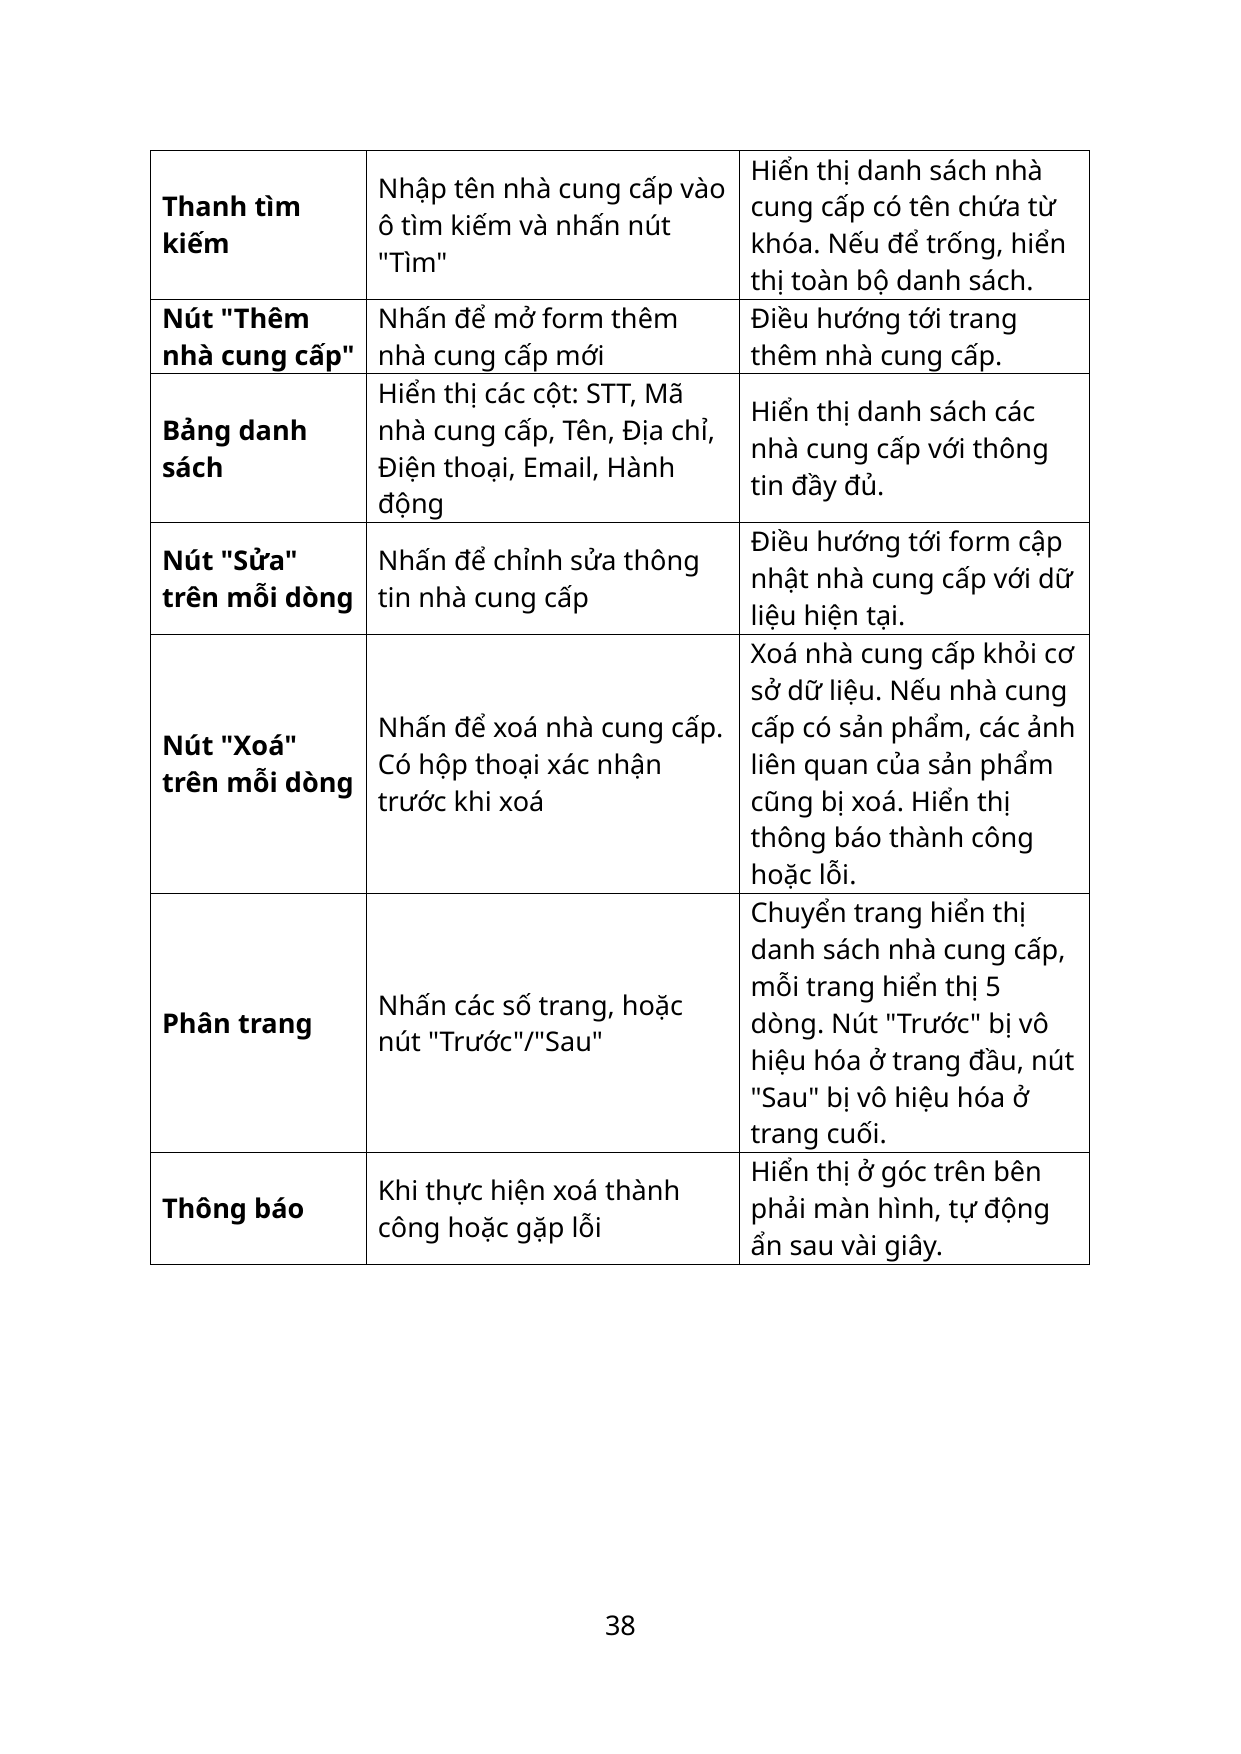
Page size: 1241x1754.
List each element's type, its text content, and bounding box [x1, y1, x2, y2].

table_cell Nút "Thêm nhà cung cấp" [151, 300, 366, 373]
table_cell Xoá nhà cung cấp khỏi cơ sở dữ liệu. Nếu nhà cung cấp có sản phẩm, các ảnh liên quan của sản phẩm cũng bị xoá. Hiển thị thông báo thành công hoặc lỗi. [740, 635, 1089, 893]
table_cell Nhấn các số trang, hoặc nút "Trước"/"Sau" [367, 894, 739, 1152]
table_cell Khi thực hiện xoá thành công hoặc gặp lỗi [367, 1153, 739, 1263]
table_cell Nhấn để chỉnh sửa thông tin nhà cung cấp [367, 523, 739, 633]
table_cell Phân trang [151, 894, 366, 1152]
table_cell Nút "Sửa" trên mỗi dòng [151, 523, 366, 633]
table_cell Hiển thị danh sách nhà cung cấp có tên chứa từ khóa. Nếu để trống, hiển thị toàn bộ danh sách. [740, 151, 1089, 298]
table_cell Nhấn để mở form thêm nhà cung cấp mới [367, 300, 739, 373]
table_cell Hiển thị các cột: STT, Mã nhà cung cấp, Tên, Địa chỉ, Điện thoại, Email, Hành động [367, 374, 739, 522]
table_cell Bảng danh sách [151, 374, 366, 522]
table_cell Chuyển trang hiển thị danh sách nhà cung cấp, mỗi trang hiển thị 5 dòng. Nút "Trước" bị vô hiệu hóa ở trang đầu, nút "Sau" bị vô hiệu hóa ở trang cuối. [740, 894, 1089, 1152]
table_cell Thông báo [151, 1153, 366, 1263]
table_cell Thanh tìm kiếm [151, 151, 366, 298]
table_cell Nhấn để xoá nhà cung cấp. Có hộp thoại xác nhận trước khi xoá [367, 635, 739, 893]
table_cell Nút "Xoá" trên mỗi dòng [151, 635, 366, 893]
table_cell Hiển thị danh sách các nhà cung cấp với thông tin đầy đủ. [740, 374, 1089, 522]
table_cell Nhập tên nhà cung cấp vào ô tìm kiếm và nhấn nút "Tìm" [367, 151, 739, 298]
table_cell Điều hướng tới form cập nhật nhà cung cấp với dữ liệu hiện tại. [740, 523, 1089, 633]
table_cell Điều hướng tới trang thêm nhà cung cấp. [740, 300, 1089, 373]
table_cell Hiển thị ở góc trên bên phải màn hình, tự động ẩn sau vài giây. [740, 1153, 1089, 1263]
